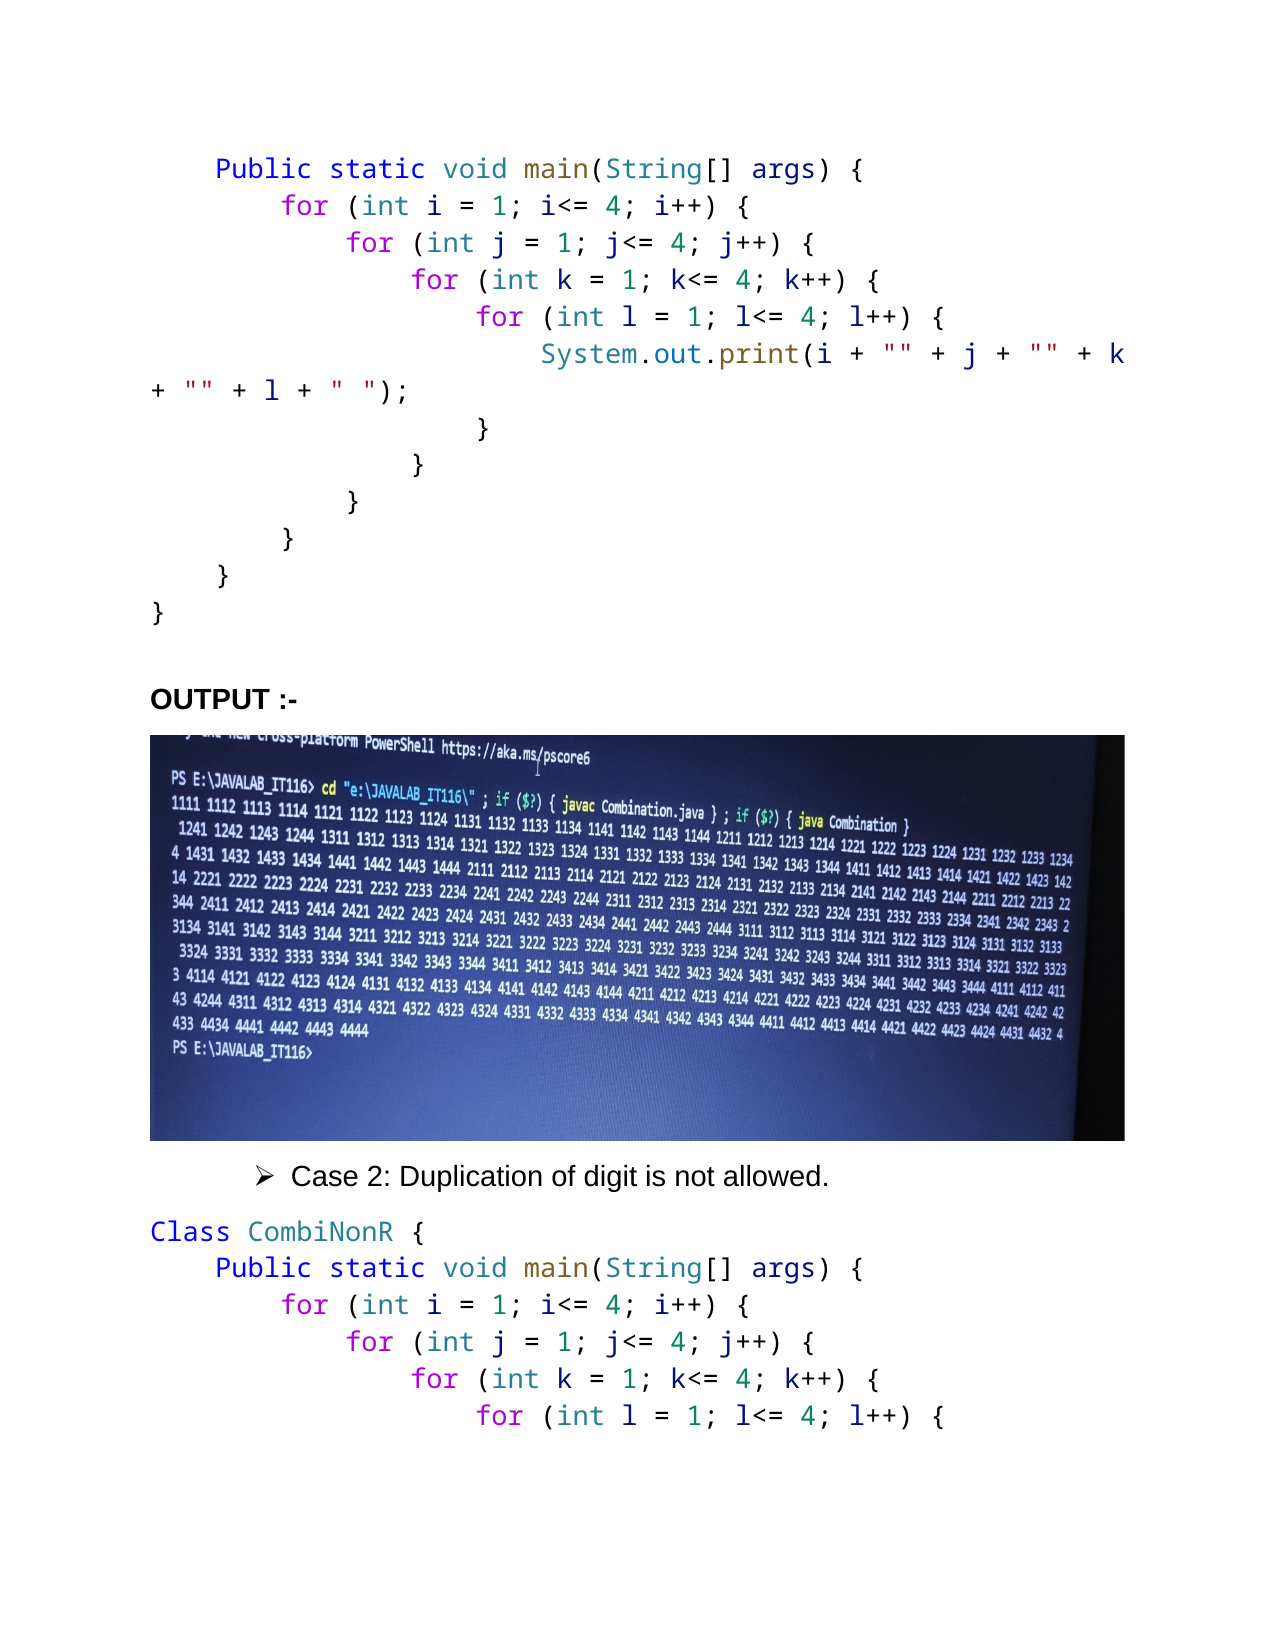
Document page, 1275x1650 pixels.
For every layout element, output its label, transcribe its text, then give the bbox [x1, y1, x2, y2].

text Public static void main(String[] args) { [150, 150, 1125, 187]
text Public static void main(String[] args) { [150, 1249, 1125, 1286]
text System.out.print(i + "" + j + "" + k + "" + l + " "); [150, 334, 1125, 408]
text for (int k = 1; k<= 4; k++) { [150, 261, 1125, 297]
list Case 2: Duplication of digit is not allowed. [253, 1159, 1125, 1193]
text for (int j = 1; j<= 4; j++) { [150, 1323, 1125, 1359]
text for (int k = 1; k<= 4; k++) { [150, 1359, 1125, 1396]
text for (int i = 1; i<= 4; i++) { [150, 187, 1125, 224]
text for (int l = 1; l<= 4; l++) { [150, 297, 1125, 334]
picture [150, 735, 1125, 1141]
text } [150, 482, 1125, 519]
text } [150, 445, 1125, 482]
text } [150, 408, 1125, 445]
text OUTPUT :- [150, 682, 1125, 716]
text } [150, 592, 1125, 629]
text } [150, 556, 1125, 592]
text } [150, 519, 1125, 556]
text for (int i = 1; i<= 4; i++) { [150, 1286, 1125, 1323]
text for (int j = 1; j<= 4; j++) { [150, 224, 1125, 261]
text Class CombiNonR { [150, 1212, 1125, 1249]
text for (int l = 1; l<= 4; l++) { [150, 1396, 1125, 1433]
